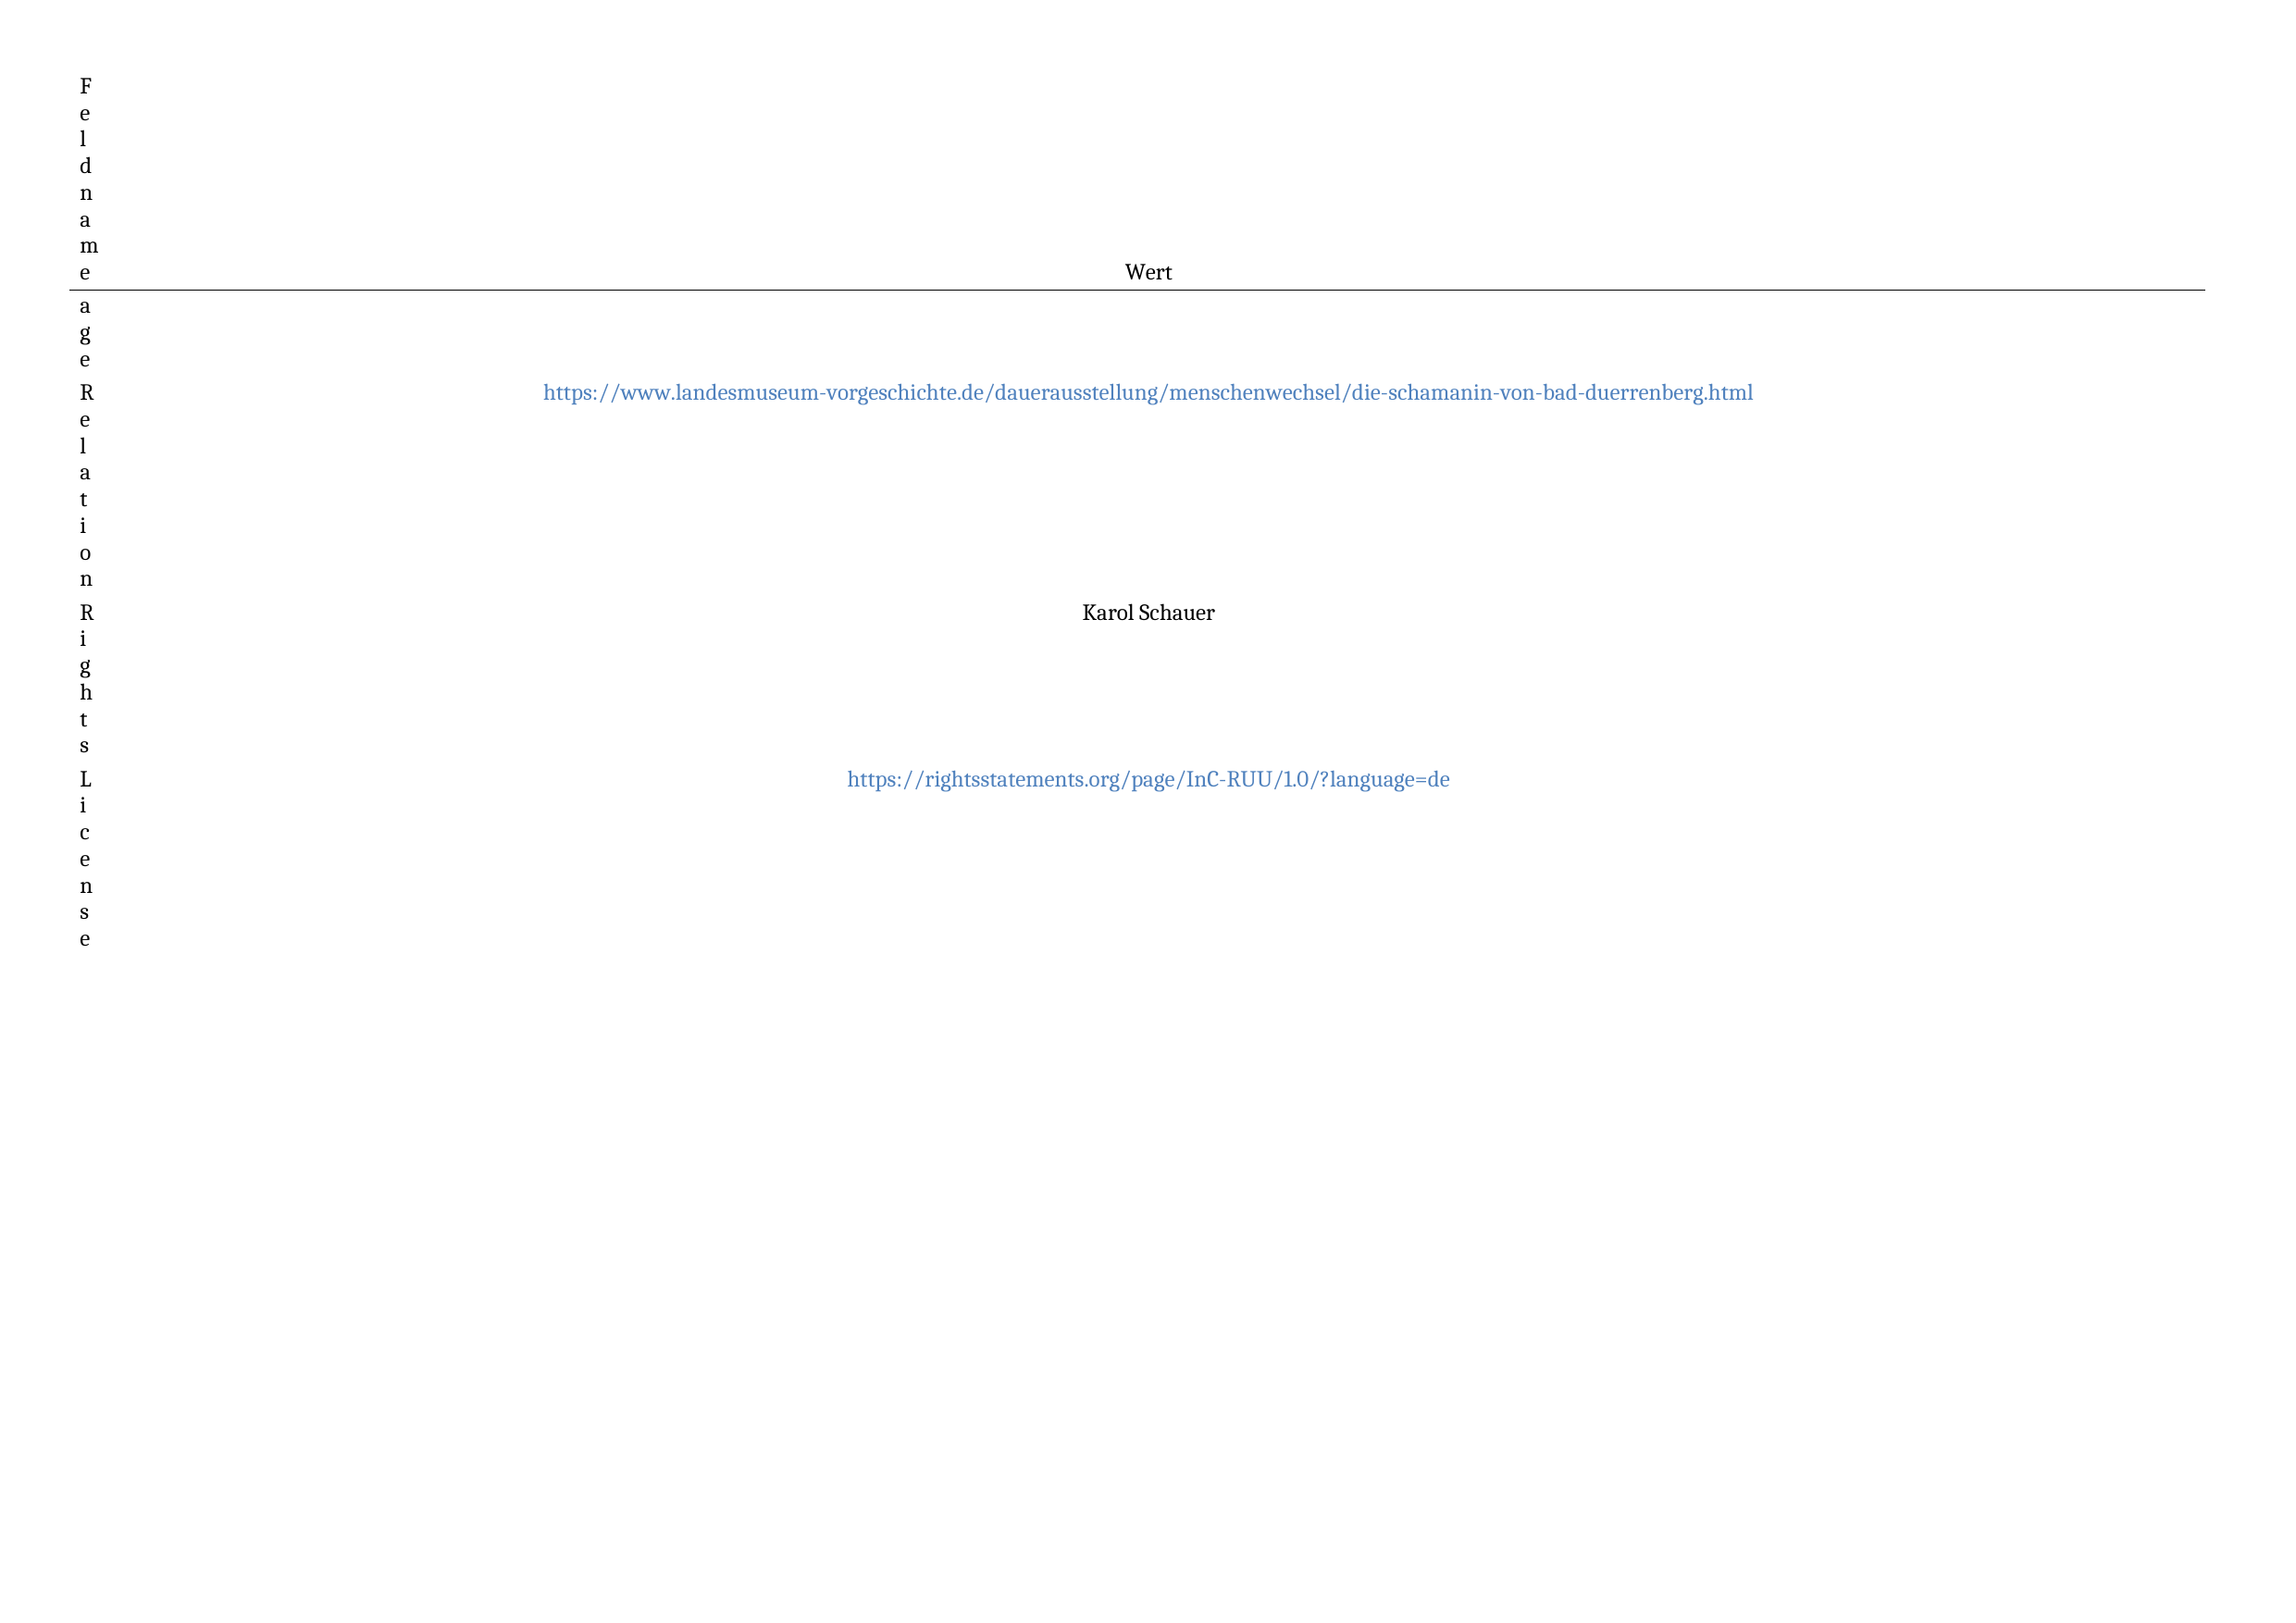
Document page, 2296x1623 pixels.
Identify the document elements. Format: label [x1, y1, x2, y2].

table_header [59, 69, 2215, 982]
